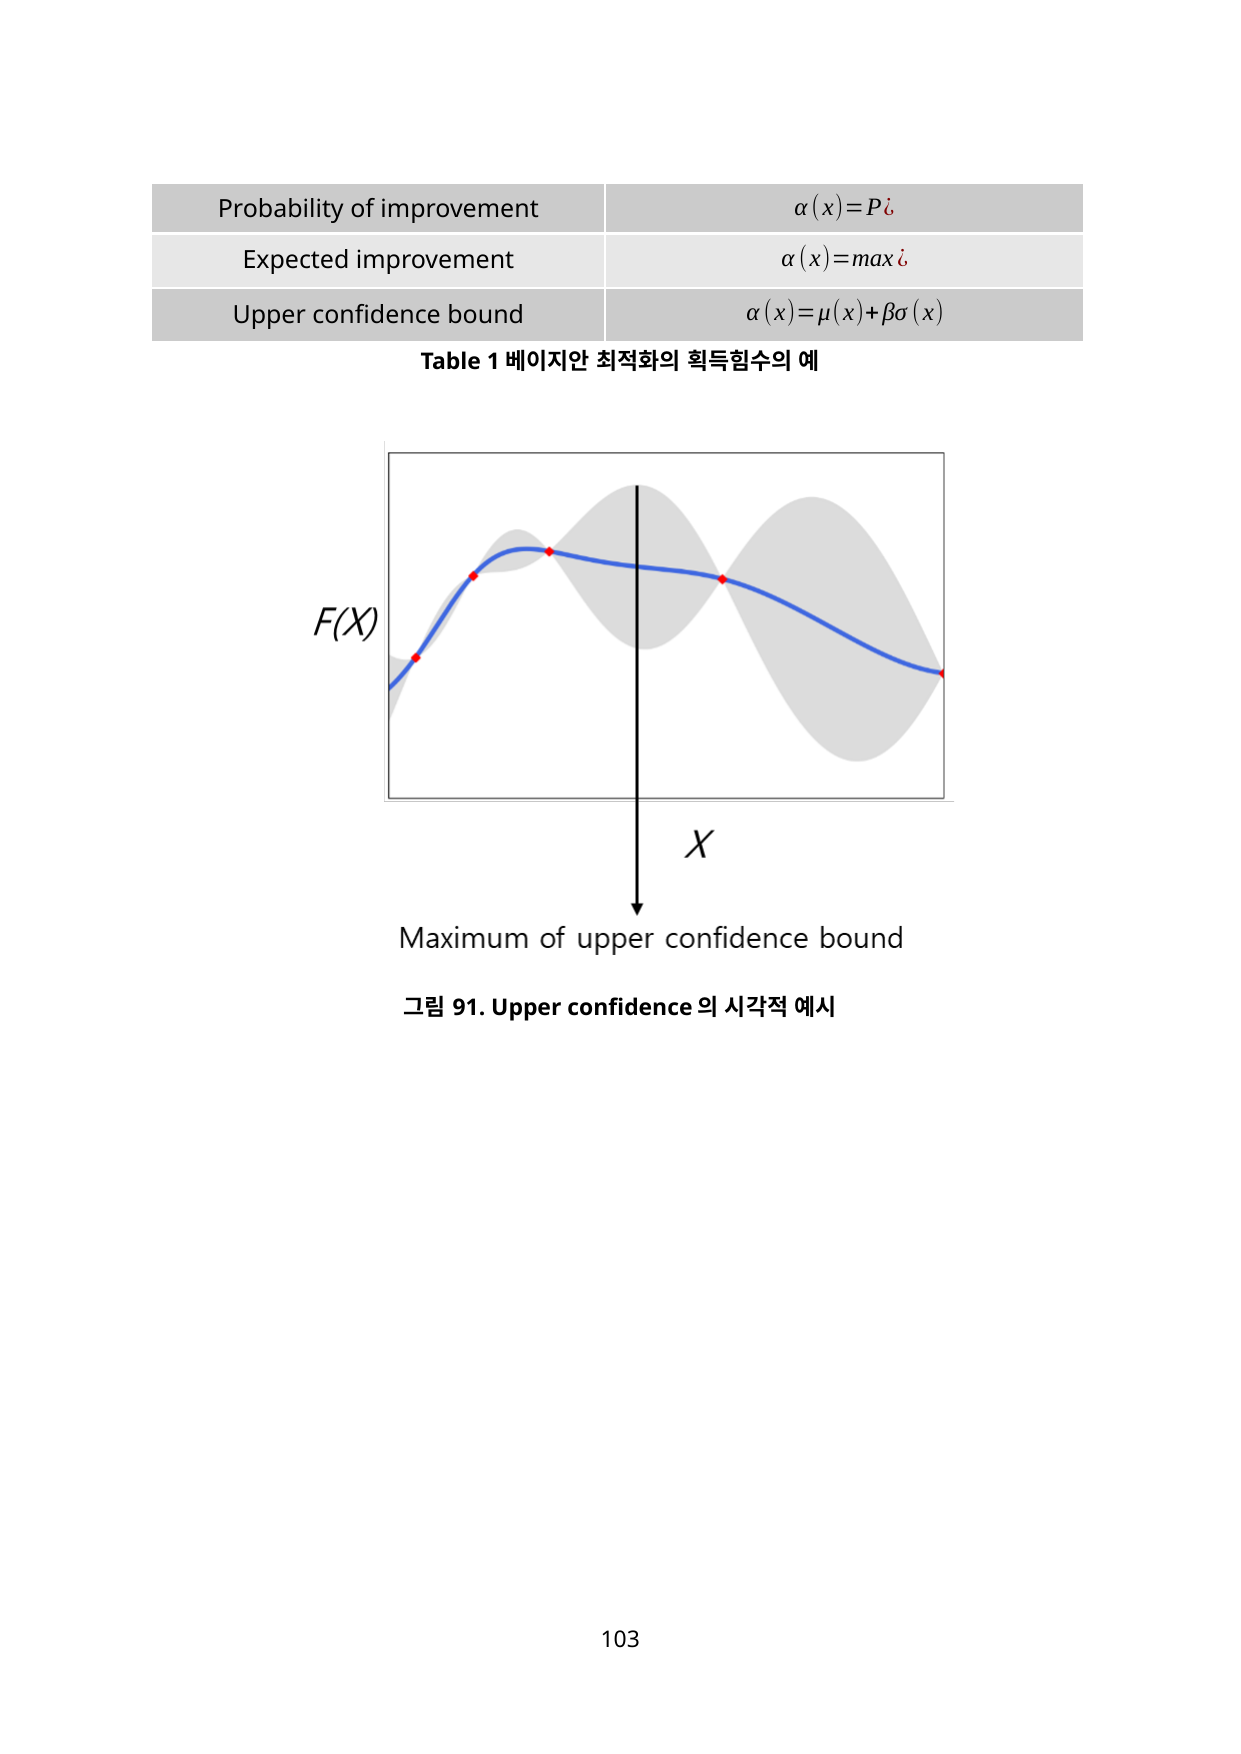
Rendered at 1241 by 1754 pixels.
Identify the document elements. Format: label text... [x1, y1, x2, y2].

table_cell [606, 235, 1083, 287]
table_cell [606, 184, 1083, 232]
text Table 1 베이지안 최적화의 획득힘수의 예 [150, 343, 1090, 376]
picture [286, 441, 955, 972]
text 그림 91. Upper confidence의 시각적 예시 [150, 989, 1090, 1022]
table_cell Upper confidence bound [152, 289, 604, 341]
table_cell [606, 289, 1083, 341]
table_cell Expected improvement [152, 235, 604, 287]
table_cell Probability of improvement [152, 184, 604, 232]
